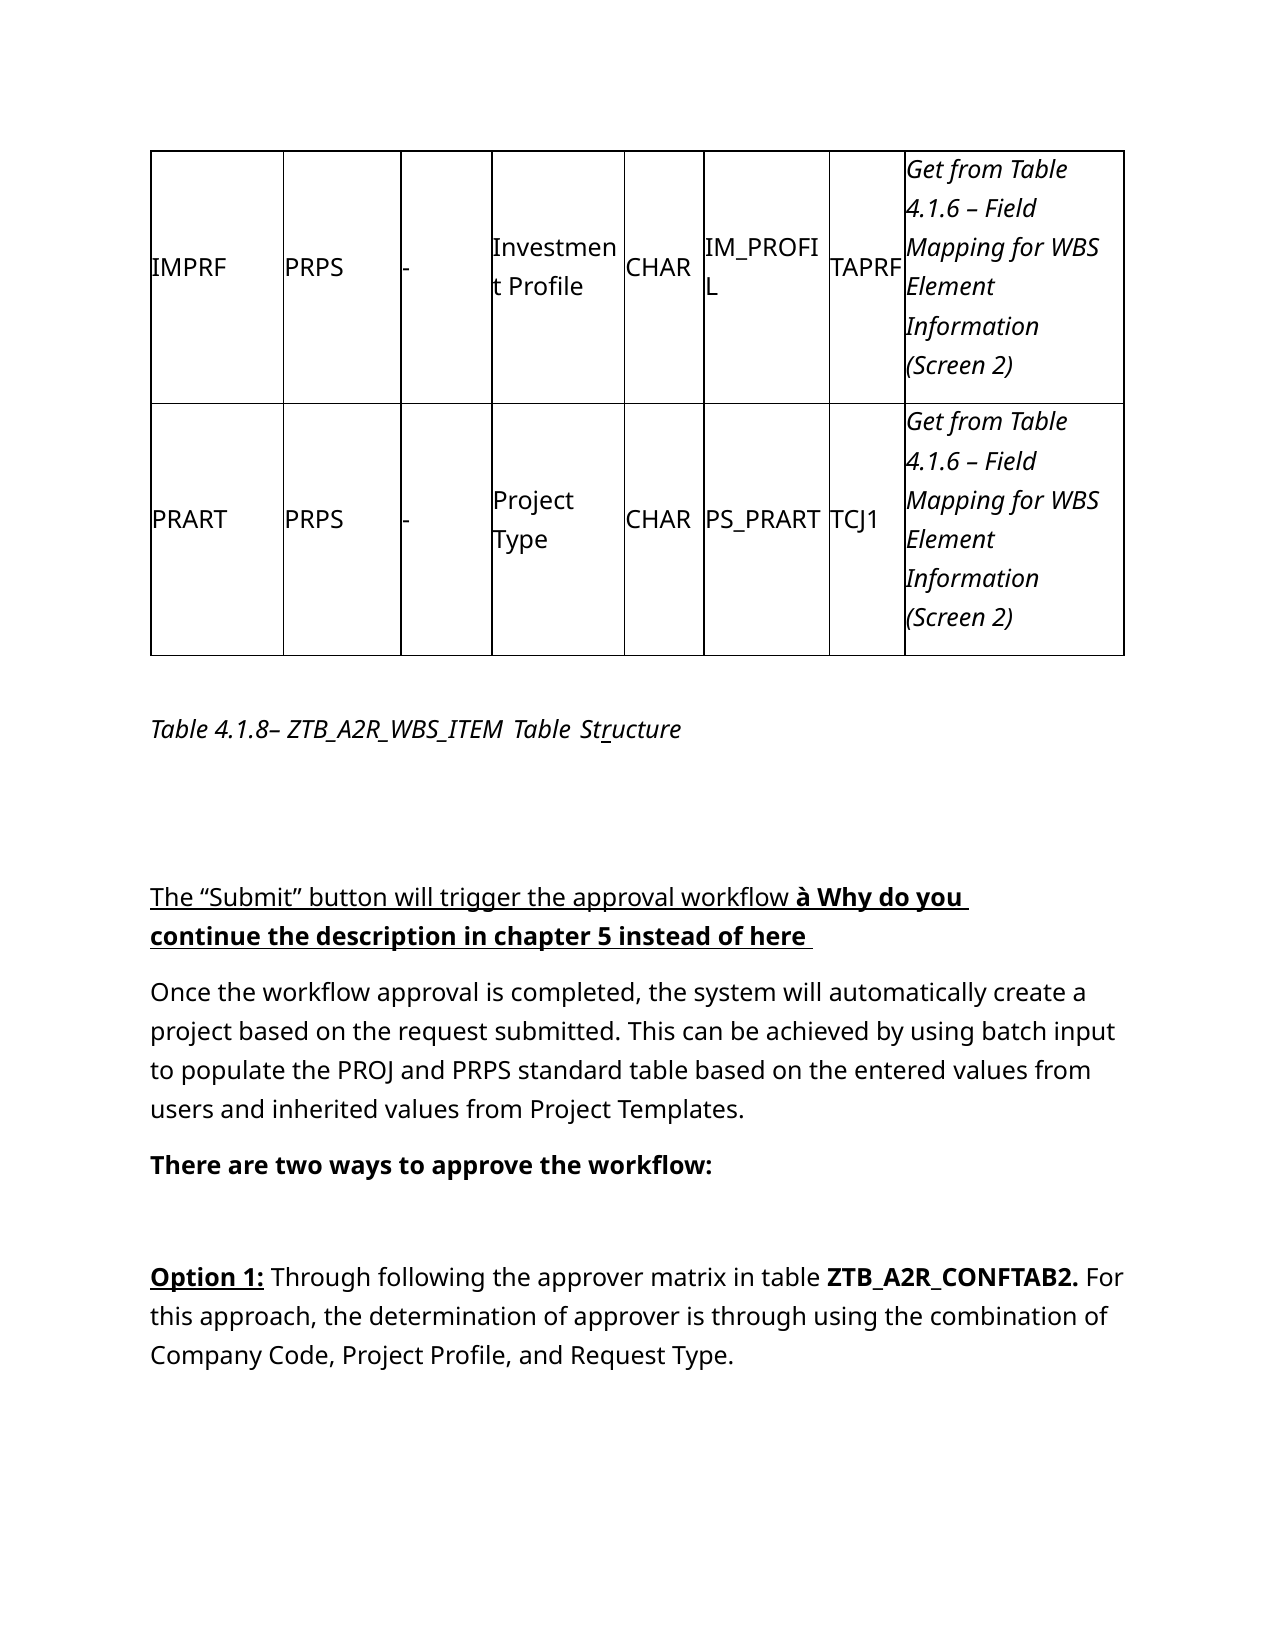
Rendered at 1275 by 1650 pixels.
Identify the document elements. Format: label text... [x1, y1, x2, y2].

table_cell PRART [152, 404, 283, 655]
table_cell CHAR [625, 404, 703, 655]
table_cell - [402, 404, 491, 655]
table_cell IM_PROFIL [705, 152, 829, 402]
table_cell TAPRF [830, 152, 904, 402]
table_cell IMPRF [152, 152, 283, 402]
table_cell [906, 404, 1123, 655]
table_cell PRPS [284, 152, 400, 402]
table_cell Investment Profile [493, 152, 624, 402]
table_cell PRPS [284, 404, 400, 655]
table_cell CHAR [625, 152, 703, 402]
table_cell PS_PRART [705, 404, 829, 655]
table_cell Project Type [493, 404, 624, 655]
text The “Submit” button will trigger the approval workflow à Why do you continue the description in chapter 5 instead of here [150, 880, 1125, 953]
table_cell TCJ1 [830, 404, 904, 655]
text Option 1: Through following the approver matrix in table ZTB_A2R_CONFTAB2. For this approach, the determination of approver is through using the combination of Company Code, Project Profile, and Request Type. [150, 1260, 1125, 1372]
text Once the workflow approval is completed, the system will automatically create a project based on the request submitted. This can be achieved by using batch input to populate the PROJ and PRPS standard table based on the entered values from users and inherited values from Project Templates. [150, 975, 1125, 1126]
text There are two ways to approve the workflow: [150, 1148, 1125, 1182]
table_cell - [402, 152, 491, 402]
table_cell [906, 152, 1123, 402]
text Table 4.1.8– ZTB_A2R_WBS_ITEM Table Structure [150, 712, 1125, 746]
